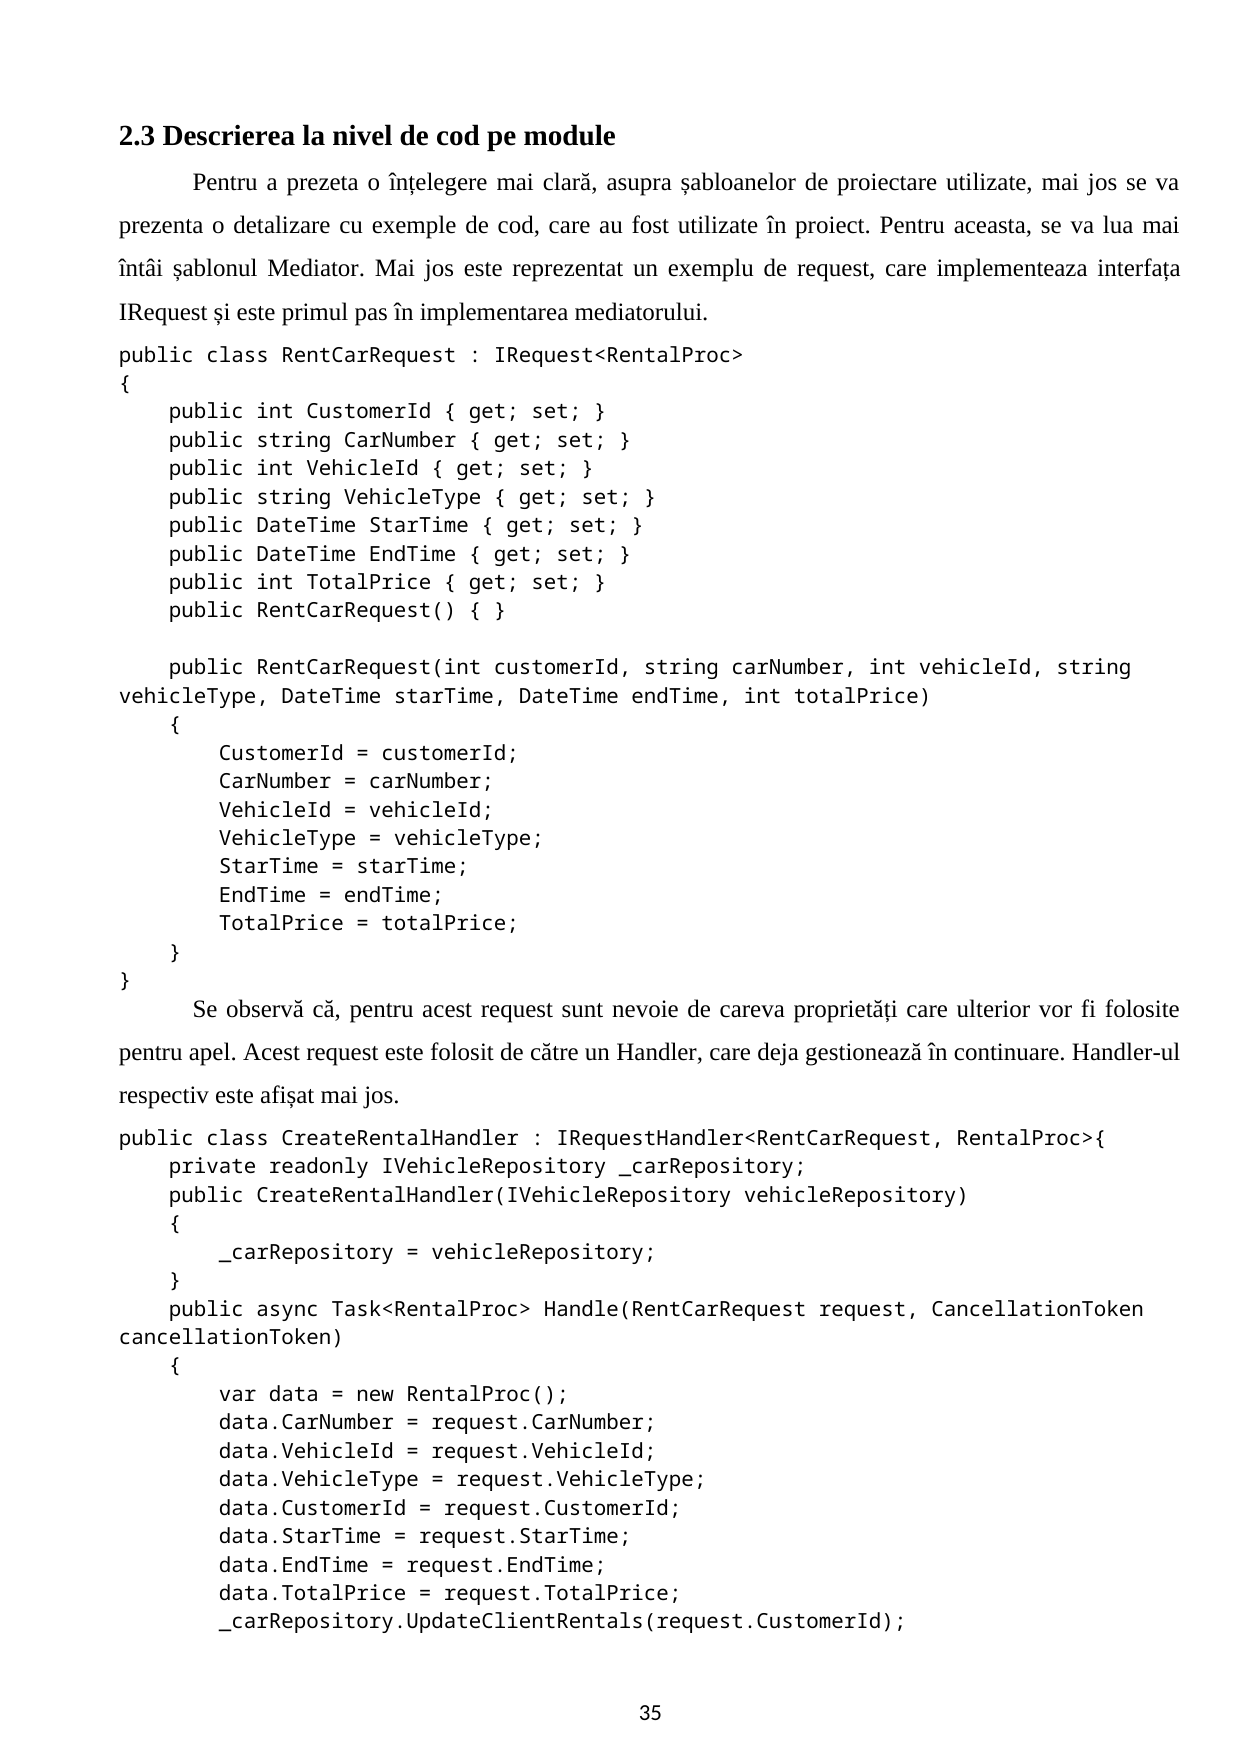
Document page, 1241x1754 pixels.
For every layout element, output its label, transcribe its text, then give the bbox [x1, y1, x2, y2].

text data.TotalPrice = request.TotalPrice; [118, 1578, 1182, 1607]
text data.EndTime = request.EndTime; [118, 1550, 1182, 1578]
text _carRepository.UpdateClientRentals(request.CustomerId); [118, 1607, 1182, 1635]
text public async Task<RentalProc> Handle(RentCarRequest request, CancellationToken cancellationToken) [118, 1294, 1182, 1351]
text data.CustomerId = request.CustomerId; [118, 1493, 1182, 1521]
text EndTime = endTime; [118, 880, 1182, 908]
text data.StarTime = request.StarTime; [118, 1521, 1182, 1550]
text public string CarNumber { get; set; } [118, 425, 1182, 453]
text public int TotalPrice { get; set; } [118, 567, 1182, 596]
text CustomerId = customerId; [118, 738, 1182, 766]
text data.CarNumber = request.CarNumber; [118, 1407, 1182, 1436]
text { [118, 368, 1182, 397]
text data.VehicleId = request.VehicleId; [118, 1436, 1182, 1464]
text public class CreateRentalHandler : IRequestHandler<RentCarRequest, RentalProc>{ [118, 1123, 1182, 1152]
text VehicleType = vehicleType; [118, 823, 1182, 852]
text } [118, 965, 1182, 994]
text StarTime = starTime; [118, 852, 1182, 880]
text VehicleId = vehicleId; [118, 795, 1182, 823]
text { [118, 1351, 1182, 1379]
text var data = new RentalProc(); [118, 1379, 1182, 1407]
text Se observă că, pentru acest request sunt nevoie de careva proprietăți care ulterior vor fi folosite pentru apel. Acest request este folosit de către un Handler, care deja gestionează în continuare. Handler-ul respectiv este afișat mai jos. [118, 994, 1182, 1109]
text public string VehicleType { get; set; } [118, 482, 1182, 510]
text public DateTime EndTime { get; set; } [118, 539, 1182, 567]
text data.VehicleType = request.VehicleType; [118, 1464, 1182, 1493]
text public class RentCarRequest : IRequest<RentalProc> [118, 340, 1182, 368]
text } [118, 1265, 1182, 1294]
text { [118, 709, 1182, 738]
text } [118, 937, 1182, 965]
text _carRepository = vehicleRepository; [118, 1237, 1182, 1265]
text public int VehicleId { get; set; } [118, 453, 1182, 482]
text public RentCarRequest(int customerId, string carNumber, int vehicleId, string vehicleType, DateTime starTime, DateTime endTime, int totalPrice) [118, 652, 1182, 709]
text public int CustomerId { get; set; } [118, 397, 1182, 425]
text public CreateRentalHandler(IVehicleRepository vehicleRepository) [118, 1180, 1182, 1208]
text CarNumber = carNumber; [118, 766, 1182, 795]
text Pentru a prezeta o înțelegere mai clară, asupra șabloanelor de proiectare utilizate, mai jos se va prezenta o detalizare cu exemple de cod, care au fost utilizate în proiect. Pentru aceasta, se va lua mai întâi șablonul Mediator. Mai jos este reprezentat un exemplu de request, care implementeaza interfața IRequest și este primul pas în implementarea mediatorului. [118, 167, 1182, 325]
subtitle 2.3 Descrierea la nivel de cod pe module [118, 118, 1182, 152]
text public DateTime StarTime { get; set; } [118, 510, 1182, 539]
text { [118, 1208, 1182, 1237]
text public RentCarRequest() { } [118, 596, 1182, 624]
text TotalPrice = totalPrice; [118, 908, 1182, 937]
text private readonly IVehicleRepository _carRepository; [118, 1152, 1182, 1180]
